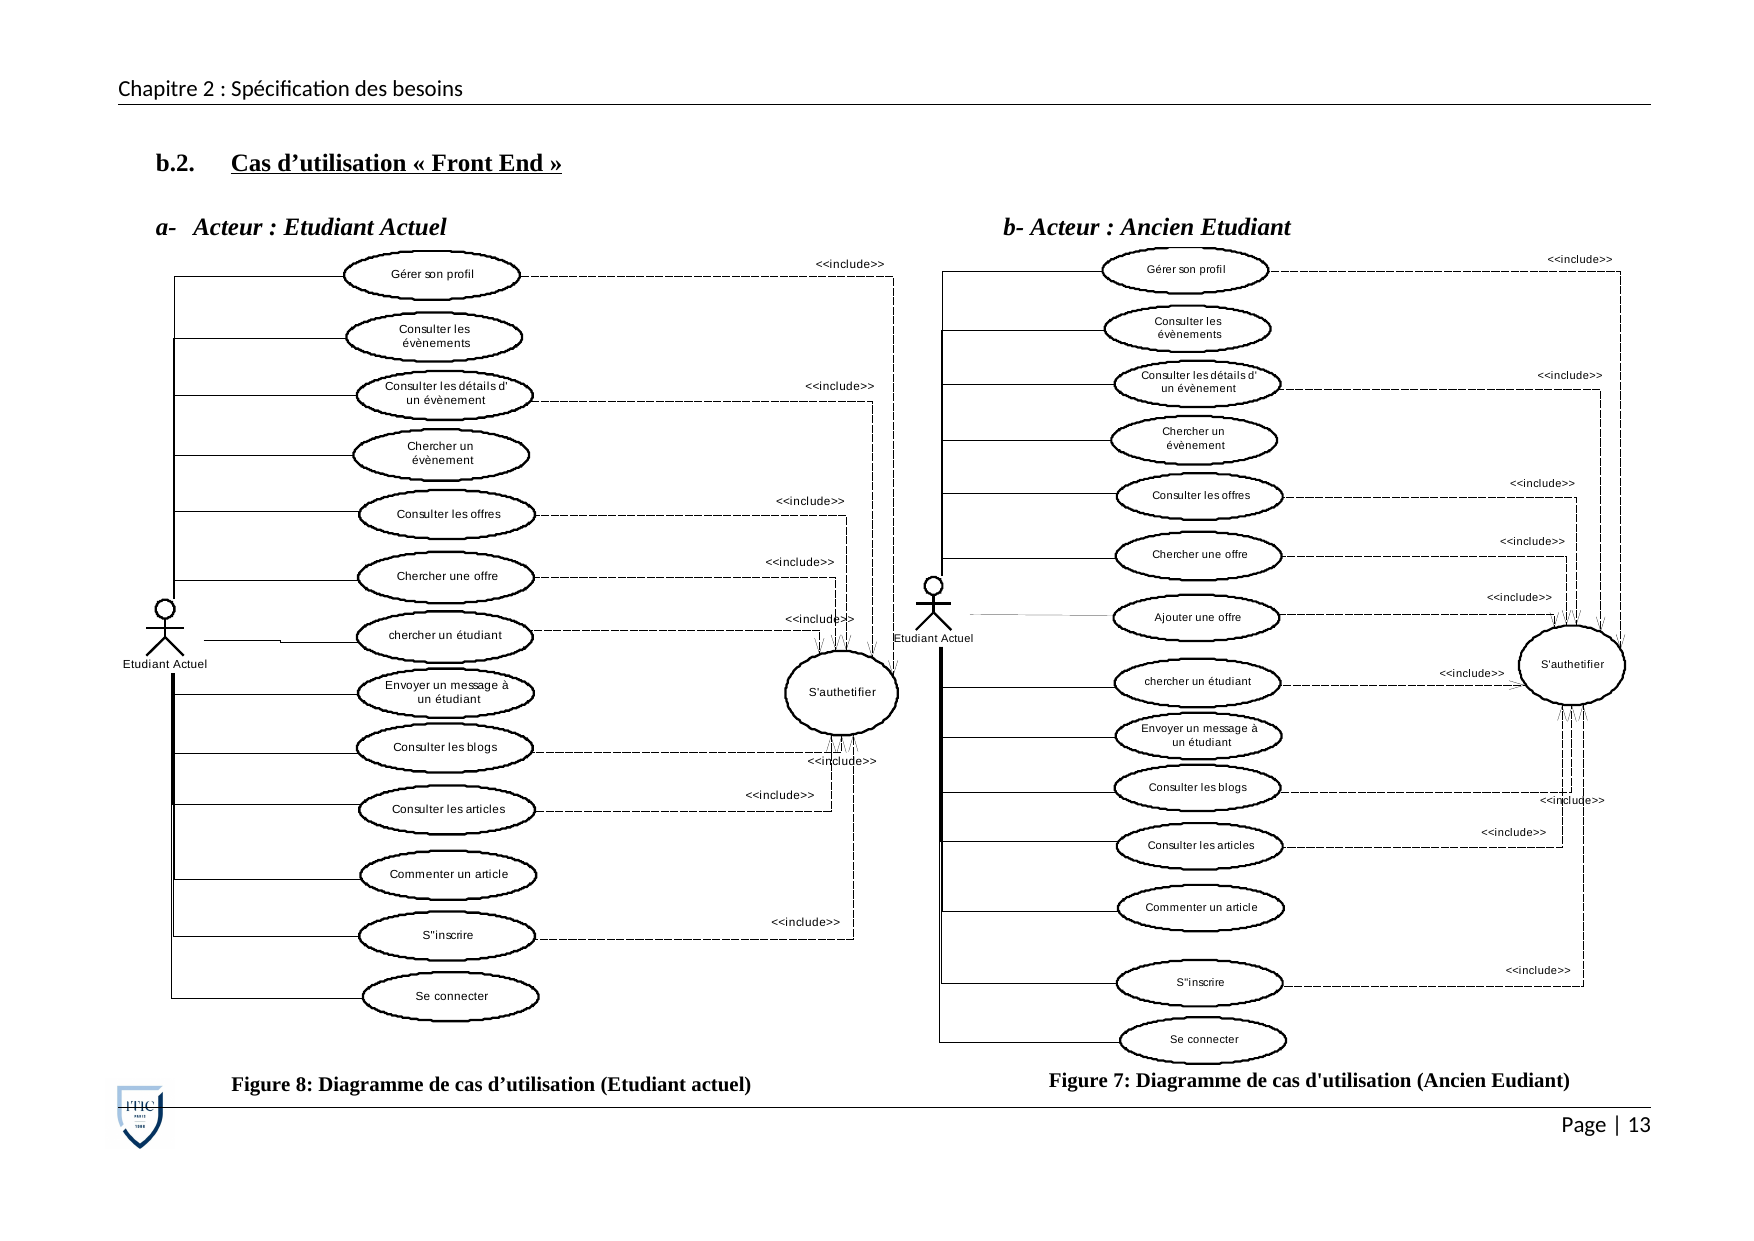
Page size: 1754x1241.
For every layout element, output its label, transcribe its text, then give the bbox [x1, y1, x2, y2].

list Acteur : Etudiant Actuel b- Acteur : Ancien Etudiant [156, 212, 1651, 240]
list Cas d’utilisation « Front End » [156, 148, 1651, 176]
picture [104, 1078, 176, 1149]
